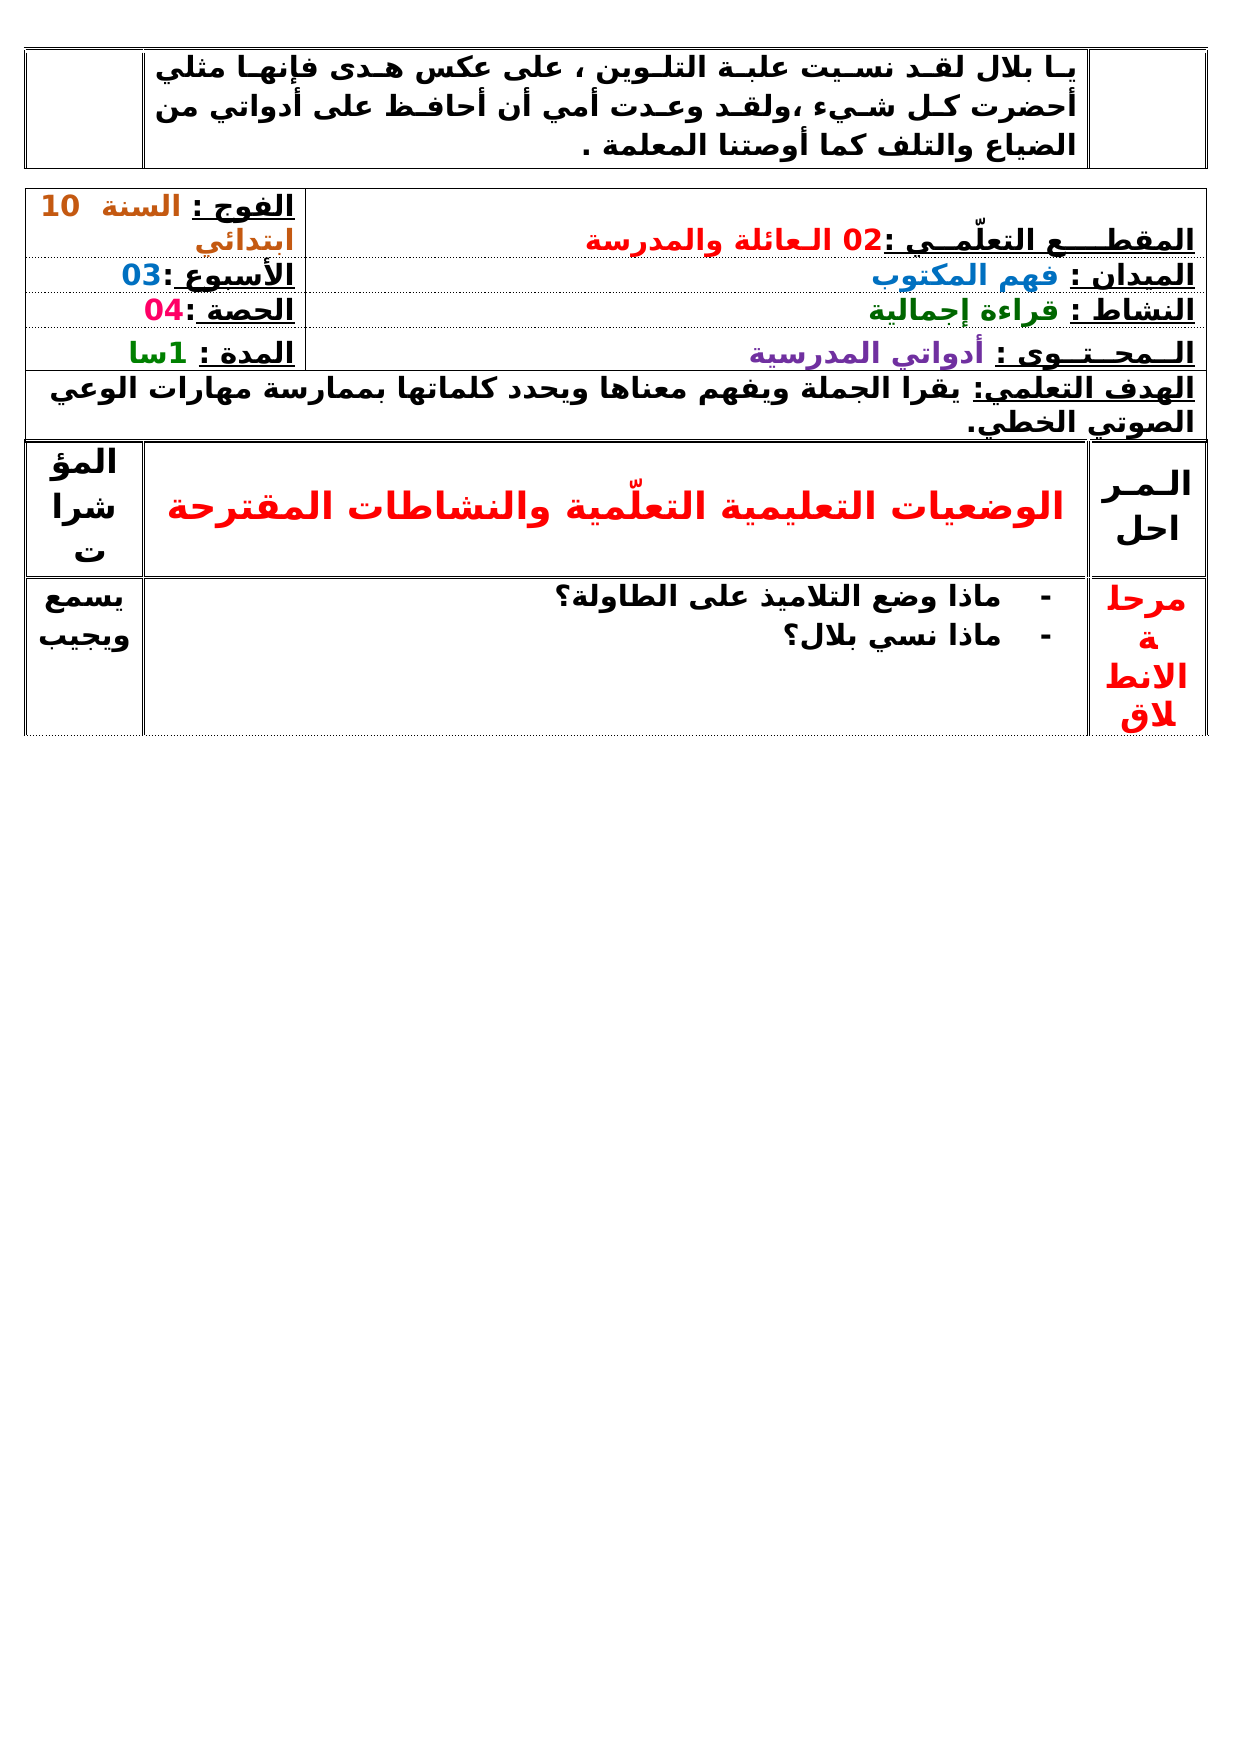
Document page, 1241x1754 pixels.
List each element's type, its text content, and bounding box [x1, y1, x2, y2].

table_header المقطــــع التعلّمــي :02 الـعائلة والمدرسة [306, 189, 1206, 257]
table_cell الحصة :04 [26, 292, 305, 327]
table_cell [143, 50, 1087, 168]
table_header الفوج : السنة 10 ابتدائي [26, 189, 305, 257]
table_cell النشاط : قراءة إجمالية [306, 292, 1206, 327]
table_cell الميدان : فهم المكتوب [306, 257, 1206, 292]
table_cell التدريب والاستثمار [1089, 48, 1207, 168]
table_cell المدة : 1سا [26, 327, 305, 370]
table_cell الــمحــتــوى : أدواتي المدرسية [306, 327, 1206, 370]
table_cell ماذا وضع التلاميذ على الطاولة؟ ماذا نسي بلال؟ [143, 576, 1088, 735]
table_cell الوضعيات التعليمية التعلّمية والنشاطات المقترحة [143, 439, 1088, 576]
table_cell الهدف التعلمي: يقرا الجملة ويفهم معناها ويحدد كلماتها بممارسة مهارات الوعي الصوتي الخطي. [26, 371, 1206, 439]
table_cell المؤشرات [27, 443, 142, 576]
table_cell ينتج نصا شفويا [25, 50, 143, 168]
table_cell يسمع ويجيب [27, 579, 142, 735]
table_cell الـمـراحل [1089, 439, 1206, 576]
table_cell الأسبوع :03 [26, 257, 305, 292]
table_cell مرحلة الانطلاق [1089, 576, 1207, 735]
